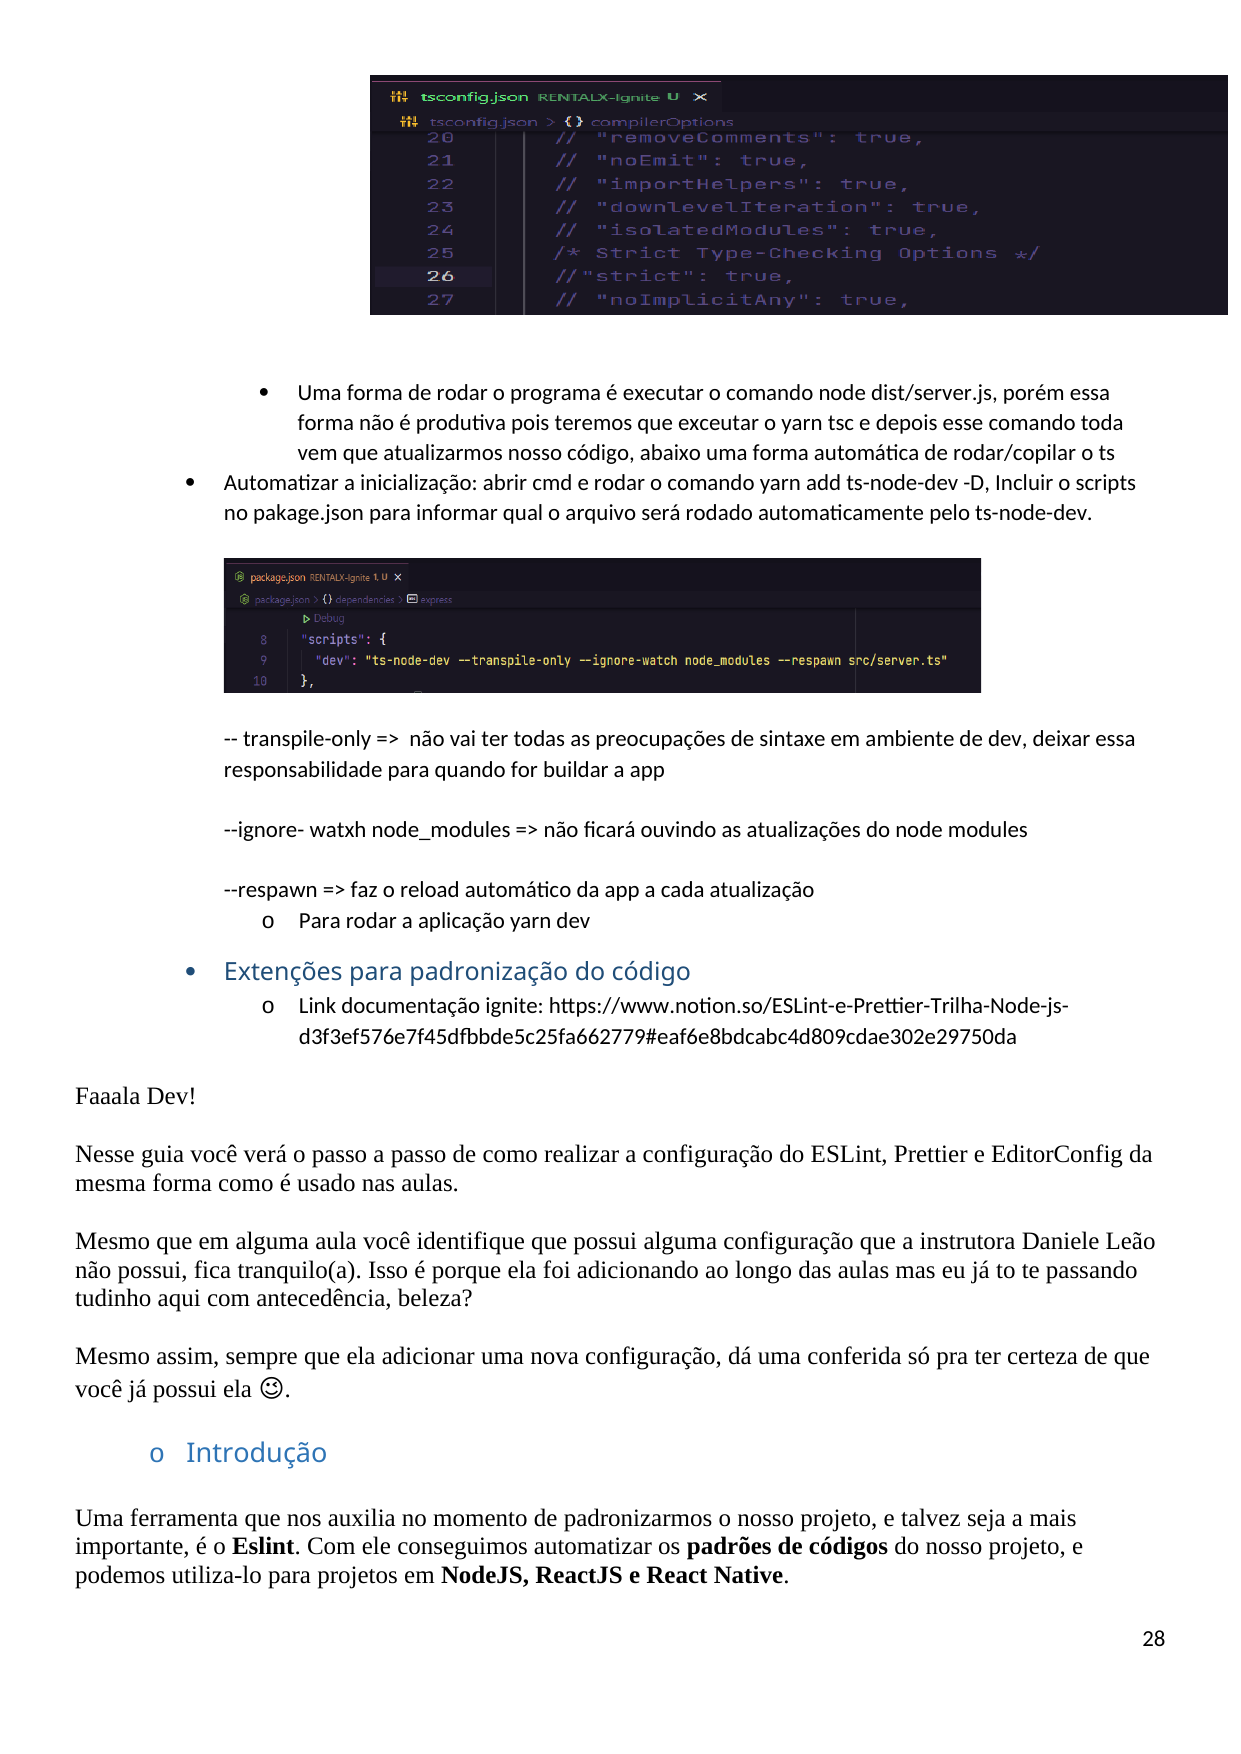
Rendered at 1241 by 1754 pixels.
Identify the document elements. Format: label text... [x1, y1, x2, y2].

list Automatizar a inicialização: abrir cmd e rodar o comando yarn add ts-node-dev -D, Incluir o scripts no pakage.json para informar qual o arquivo será rodado automaticamente pelo ts-node-dev. [186, 468, 1165, 526]
picture [370, 75, 1228, 315]
text Uma ferramenta que nos auxilia no momento de padronizarmos o nosso projeto, e talvez seja a mais importante, é o Eslint. Com ele conseguimos automatizar os padrões de códigos do nosso projeto, e podemos utiliza-lo para projetos em NodeJS, ReactJS e React Native. [75, 1503, 1165, 1589]
text Nesse guia você verá o passo a passo de como realizar a configuração do ESLint, Prettier e EditorConfig da mesma forma como é usado nas aulas. [75, 1139, 1165, 1197]
list --respawn => faz o reload automático da app a cada atualização [224, 876, 1165, 904]
list Uma forma de rodar o programa é executar o comando node dist/server.js, porém essa forma não é produtiva pois teremos que exceutar o yarn tsc e depois esse comando toda vem que atualizarmos nosso código, abaixo uma forma automática de rodar/copilar o ts [260, 378, 1165, 466]
list --ignore- watxh node_modules => não ficará ouvindo as atualizações do node modules [224, 815, 1165, 843]
list Para rodar a aplicação yarn dev [261, 906, 1165, 935]
list -- transpile-only => não vai ter todas as preocupações de sintaxe em ambiente de dev, deixar essa responsabilidade para quando for buildar a app [224, 724, 1165, 783]
text Faaala Dev! [75, 1081, 1165, 1110]
text Mesmo assim, sempre que ela adicionar uma nova configuração, dá uma conferida só pra ter certeza de que você já possui ela 😉. [75, 1341, 1165, 1404]
text Mesmo que em alguma aula você identifique que possui alguma configuração que a instrutora Daniele Leão não possui, fica tranquilo(a). Isso é porque ela foi adicionando ao longo das aulas mas eu já to te passando tudinho aqui com antecedência, beleza? [75, 1226, 1165, 1312]
list Link documentação ignite: https://www.notion.so/ESLint-e-Prettier-Trilha-Node-js-d3f3ef576e7f45dfbbde5c25fa662779#eaf6e8bdcabc4d809cdae302e29750da [261, 991, 1165, 1050]
subtitle Introdução [149, 1433, 1165, 1471]
picture [223, 558, 982, 693]
subtitle Extenções para padronização do código [186, 954, 1165, 988]
